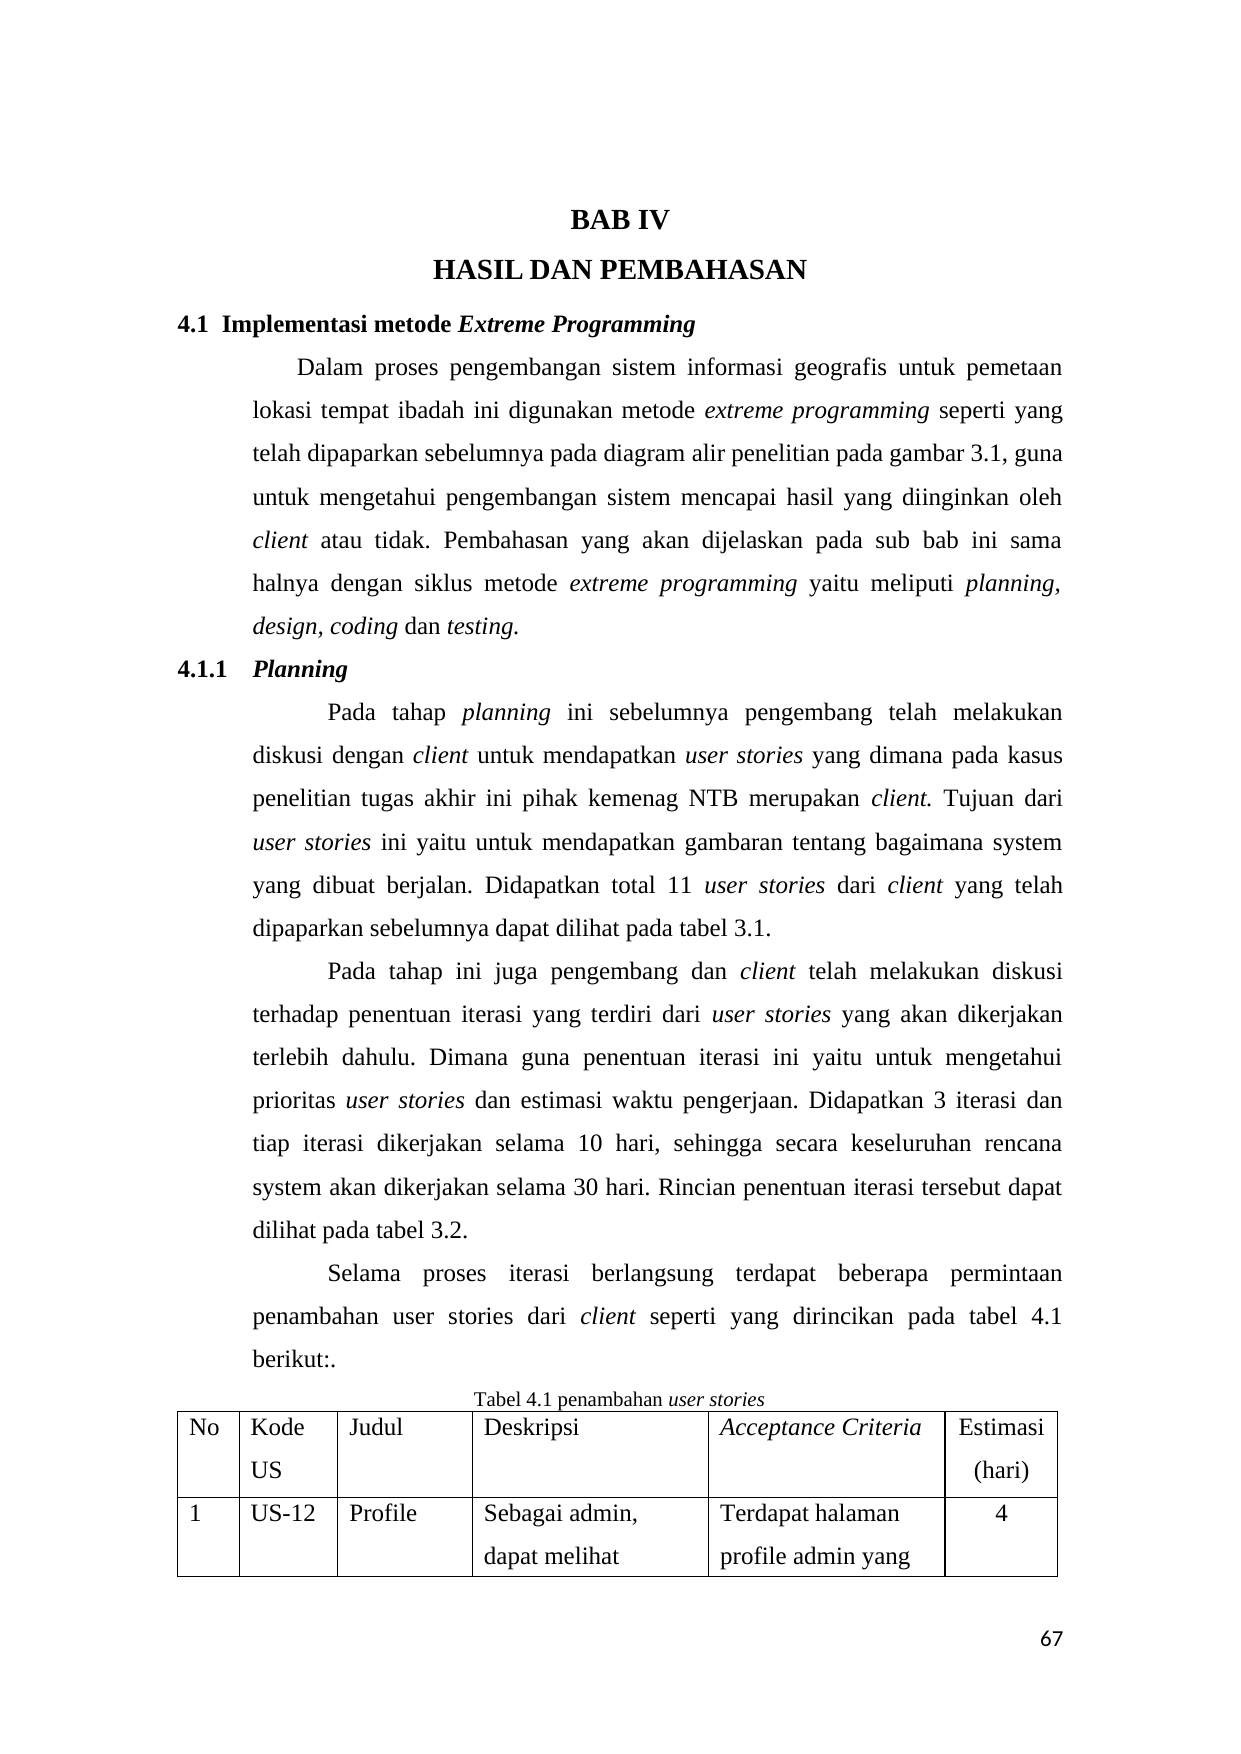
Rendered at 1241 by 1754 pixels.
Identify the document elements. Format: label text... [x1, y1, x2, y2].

table_header Judul [338, 1412, 472, 1497]
list Planning [177, 654, 1063, 683]
table_cell 1 [178, 1498, 239, 1576]
table_header Estimasi (hari) [946, 1412, 1057, 1497]
text Pada tahap planning ini sebelumnya pengembang telah melakukan diskusi dengan client untuk mendapatkan user stories yang dimana pada kasus penelitian tugas akhir ini pihak kemenag NTB merupakan client. Tujuan dari user stories ini yaitu untuk mendapatkan gambaran tentang bagaimana system yang dibuat berjalan. Didapatkan total 11 user stories dari client yang telah dipaparkan sebelumnya dapat dilihat pada tabel 3.1. [252, 697, 1063, 942]
table_header Deskripsi [473, 1412, 708, 1497]
table_header Acceptance Criteria [709, 1412, 944, 1497]
table_header No [178, 1412, 239, 1497]
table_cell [473, 1498, 708, 1576]
table_cell Profile [338, 1498, 472, 1576]
list Implementasi metode Extreme Programming [177, 309, 1063, 338]
table_cell US-12 [240, 1498, 337, 1576]
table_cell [709, 1498, 944, 1576]
text Tabel 4.1 penambahan user stories [177, 1387, 1063, 1411]
table_header Kode US [240, 1412, 337, 1497]
table_cell 4 [946, 1498, 1057, 1576]
subtitle BAB IV HASIL DAN PEMBAHASAN [177, 202, 1063, 286]
text Dalam proses pengembangan sistem informasi geografis untuk pemetaan lokasi tempat ibadah ini digunakan metode extreme programming seperti yang telah dipaparkan sebelumnya pada diagram alir penelitian pada gambar 3.1, guna untuk mengetahui pengembangan sistem mencapai hasil yang diinginkan oleh client atau tidak. Pembahasan yang akan dijelaskan pada sub bab ini sama halnya dengan siklus metode extreme programming yaitu meliputi planning, design, coding dan testing. [252, 352, 1063, 640]
text Pada tahap ini juga pengembang dan client telah melakukan diskusi terhadap penentuan iterasi yang terdiri dari user stories yang akan dikerjakan terlebih dahulu. Dimana guna penentuan iterasi ini yaitu untuk mengetahui prioritas user stories dan estimasi waktu pengerjaan. Didapatkan 3 iterasi dan tiap iterasi dikerjakan selama 10 hari, sehingga secara keseluruhan rencana system akan dikerjakan selama 30 hari. Rincian penentuan iterasi tersebut dapat dilihat pada tabel 3.2. [252, 956, 1063, 1243]
text Selama proses iterasi berlangsung terdapat beberapa permintaan penambahan user stories dari client seperti yang dirincikan pada tabel 4.1 berikut:. [252, 1258, 1063, 1373]
